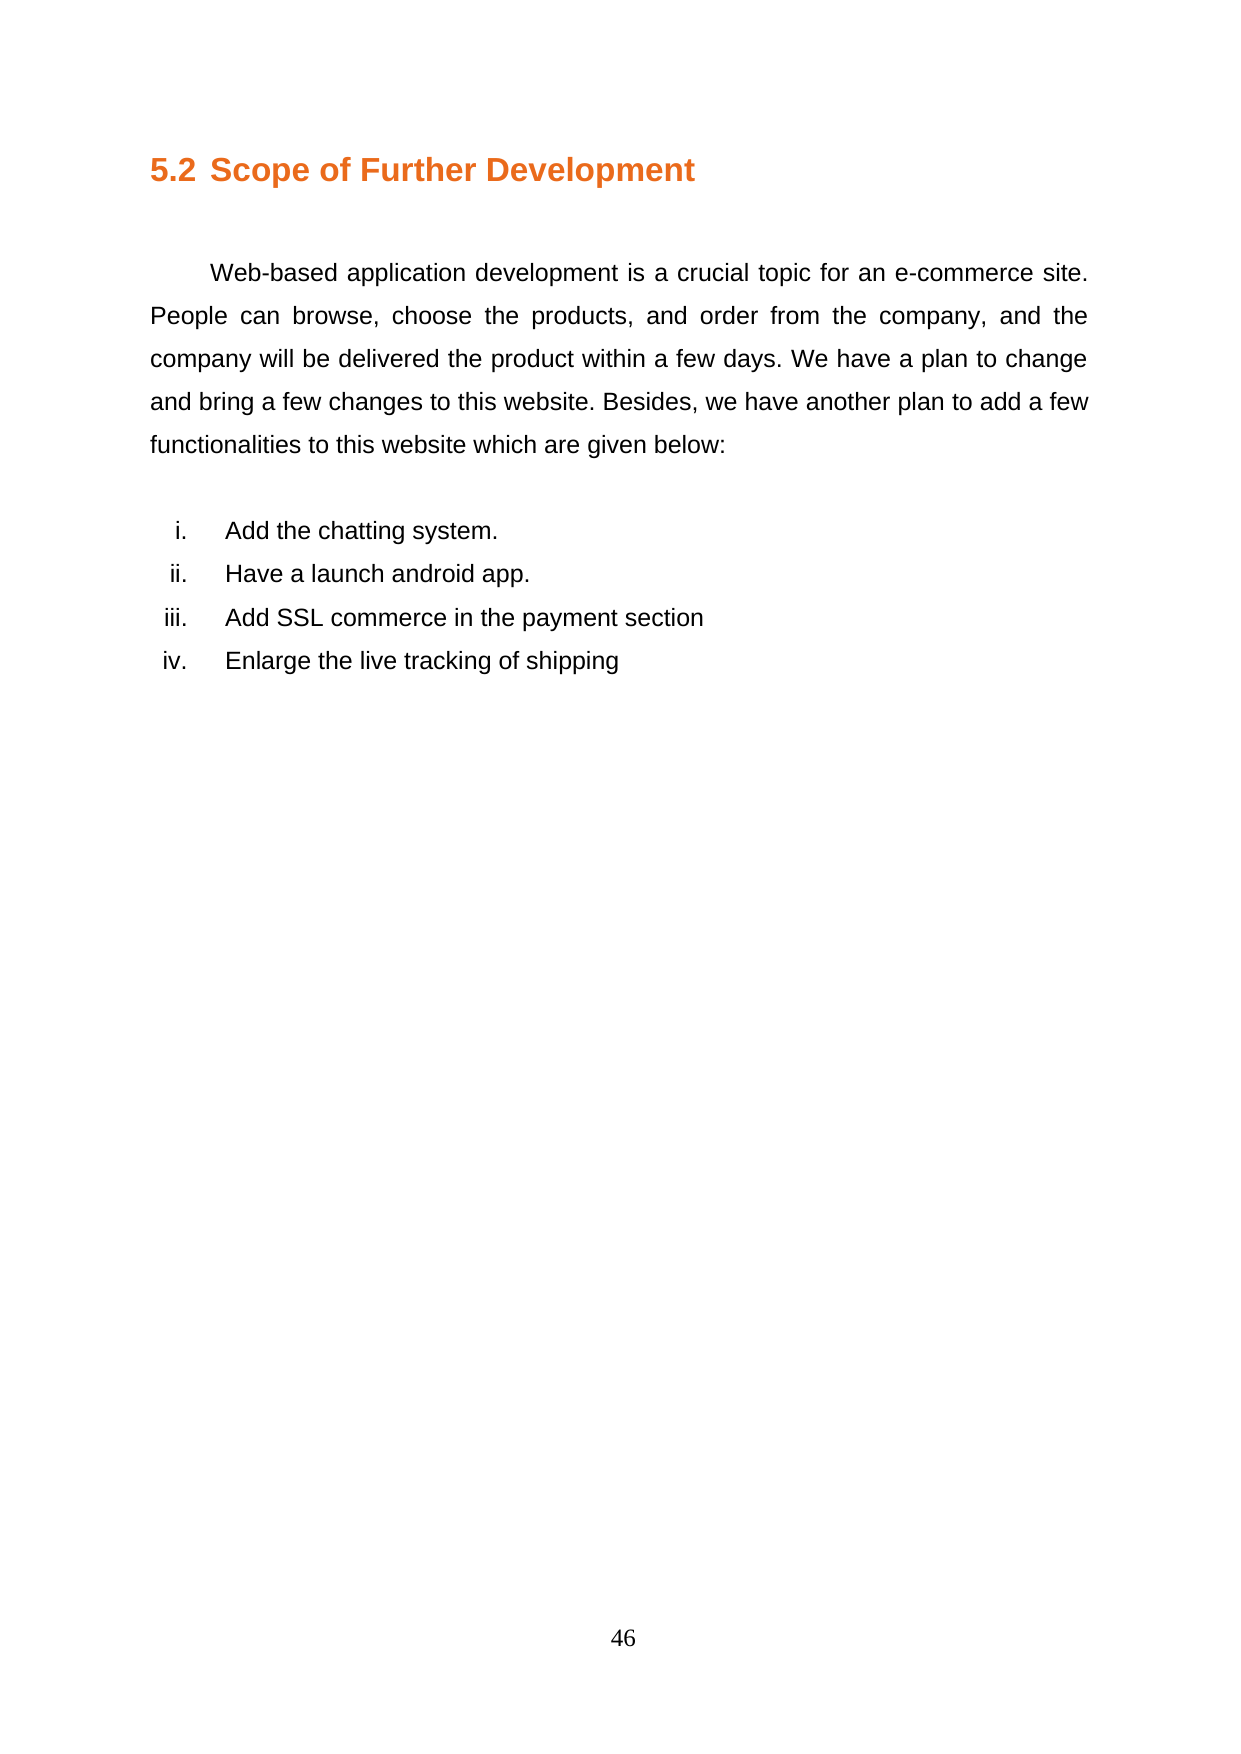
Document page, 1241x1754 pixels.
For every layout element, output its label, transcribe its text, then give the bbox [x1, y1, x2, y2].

list Have a launch android app. [187, 559, 1090, 588]
subtitle Scope of Further Development [150, 150, 1090, 188]
list Enlarge the live tracking of shipping [187, 646, 1090, 674]
list Add the chatting system. [187, 516, 1090, 545]
list Add SSL commerce in the payment section [187, 603, 1090, 631]
text Web-based application development is a crucial topic for an e-commerce site. People can browse, choose the products, and order from the company, and the company will be delivered the product within a few days. We have a plan to change and bring a few changes to this website. Besides, we have another plan to add a few functionalities to this website which are given below: [150, 258, 1090, 459]
